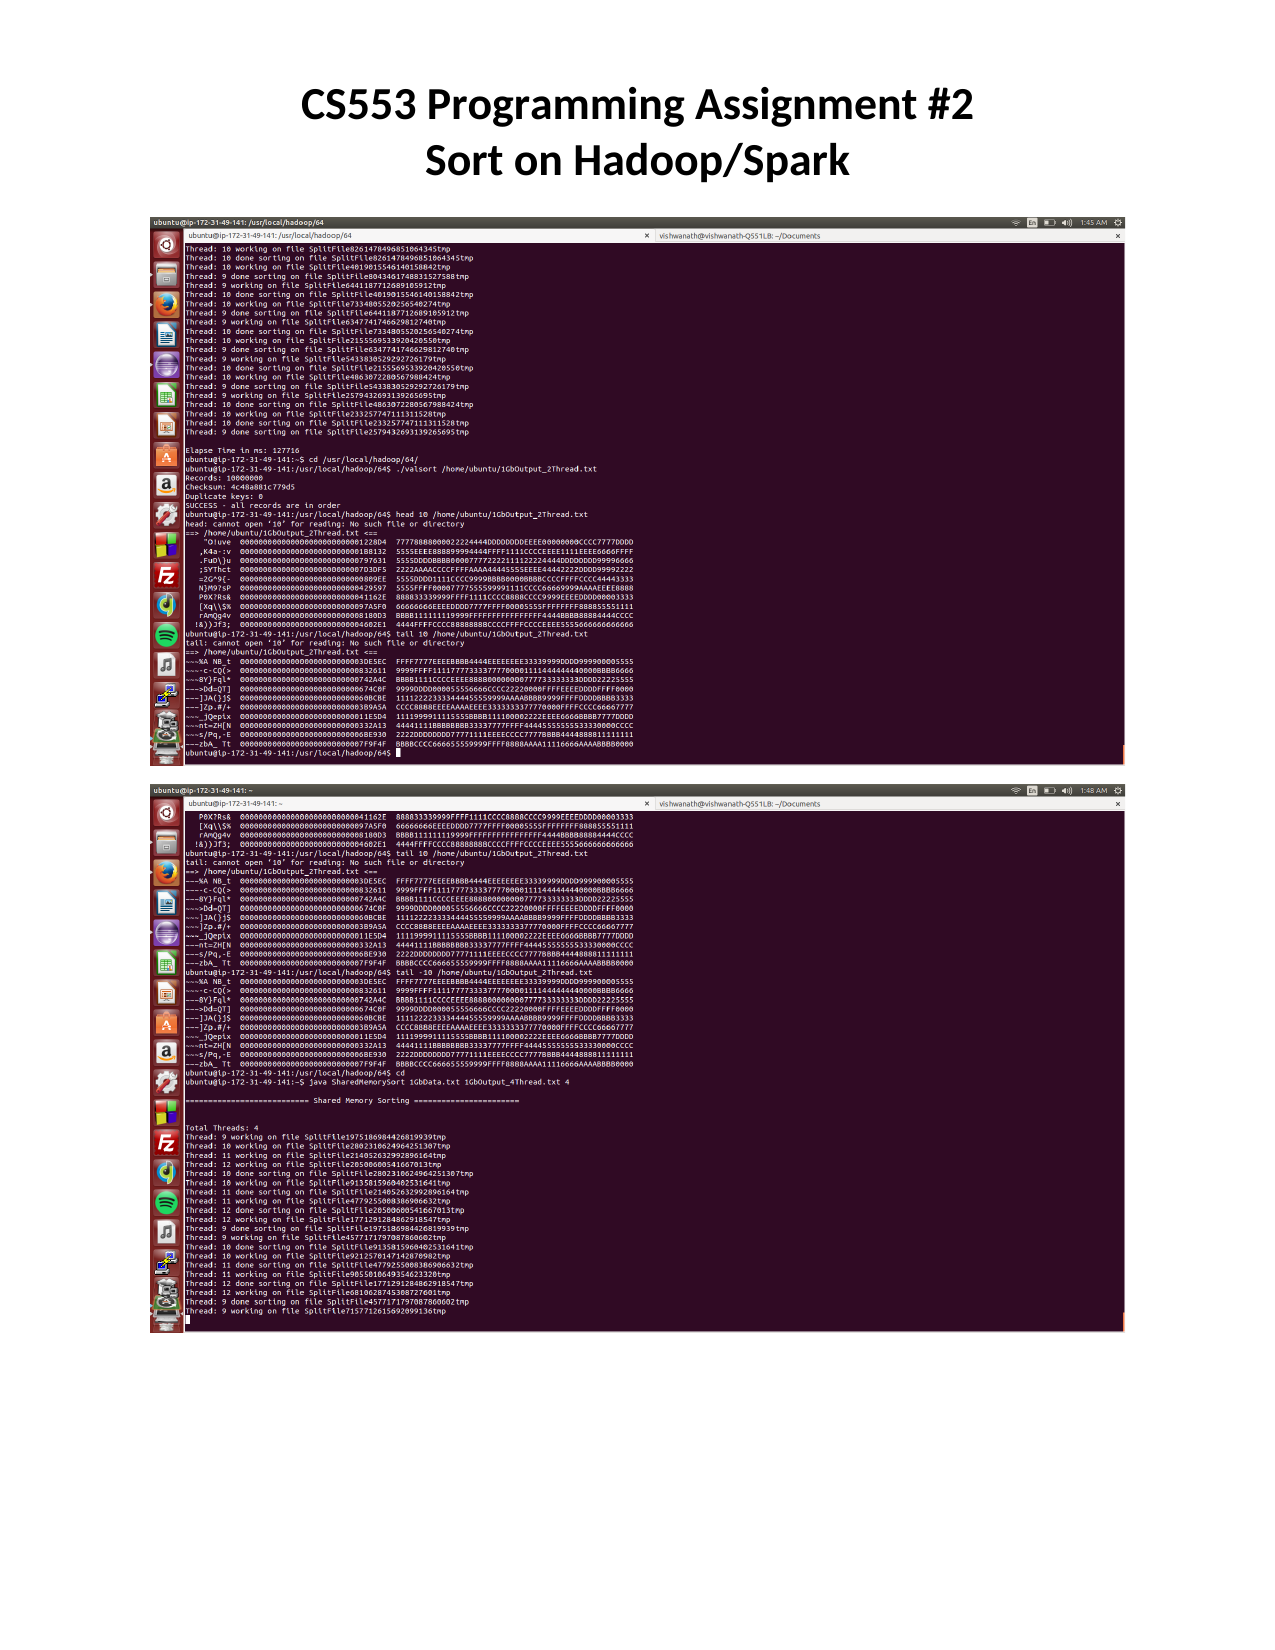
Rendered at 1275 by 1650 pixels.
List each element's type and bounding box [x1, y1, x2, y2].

picture [150, 217, 1125, 766]
picture [150, 784, 1125, 1333]
